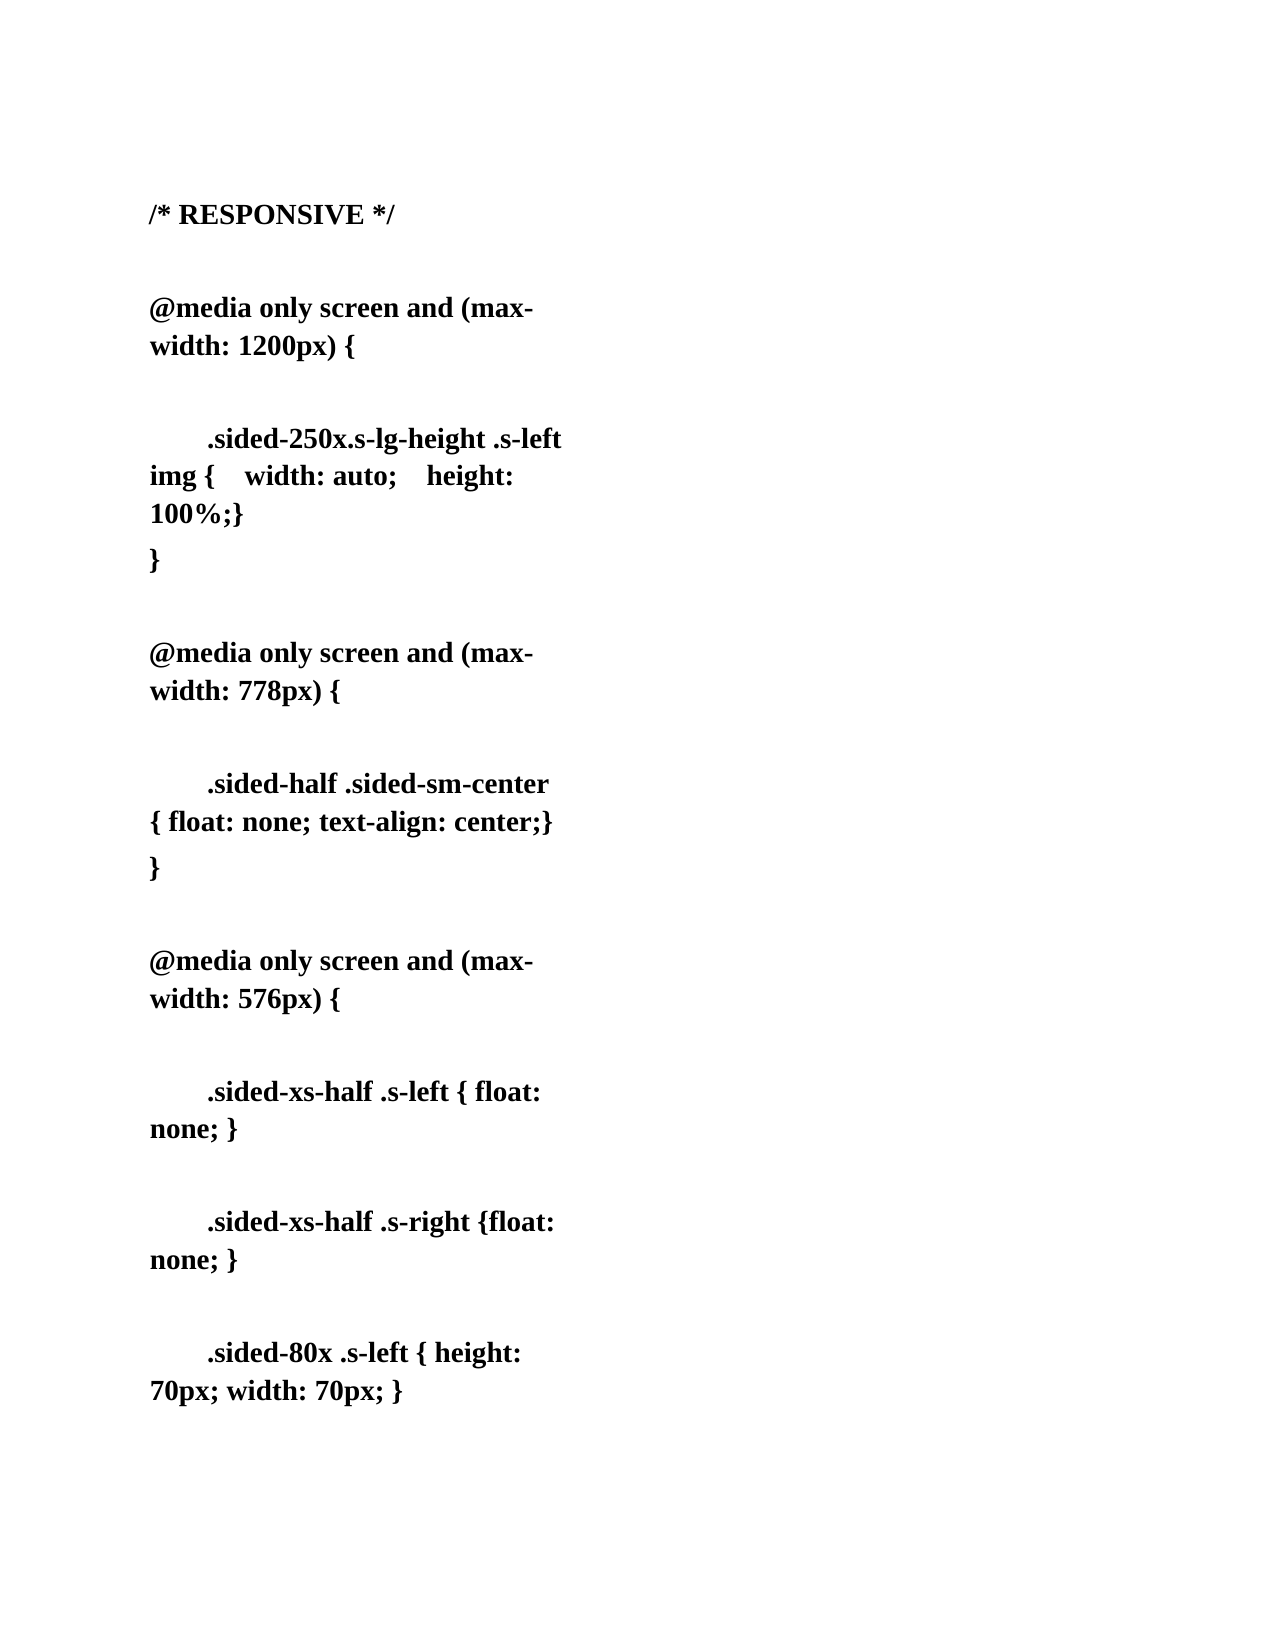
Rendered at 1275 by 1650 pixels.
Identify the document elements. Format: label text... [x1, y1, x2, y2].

text @media only screen and (max-width: 778px) { [148, 636, 581, 707]
text .sided-xs-half .s-right {float: none; } [148, 1204, 581, 1276]
text .sided-250x.s-lg-height .s-left img { width: auto; height: 100%;} [148, 421, 581, 529]
text @media only screen and (max-width: 1200px) { [148, 290, 581, 361]
text /* RESPONSIVE */ [148, 197, 581, 231]
text @media only screen and (max-width: 576px) { [148, 943, 581, 1014]
text } [148, 542, 581, 576]
text } [148, 850, 581, 884]
text .sided-half .sided-sm-center { float: none; text-align: center;} [148, 766, 581, 837]
text .sided-80x .s-left { height: 70px; width: 70px; } [148, 1335, 581, 1406]
text .sided-xs-half .s-left { float: none; } [148, 1074, 581, 1145]
